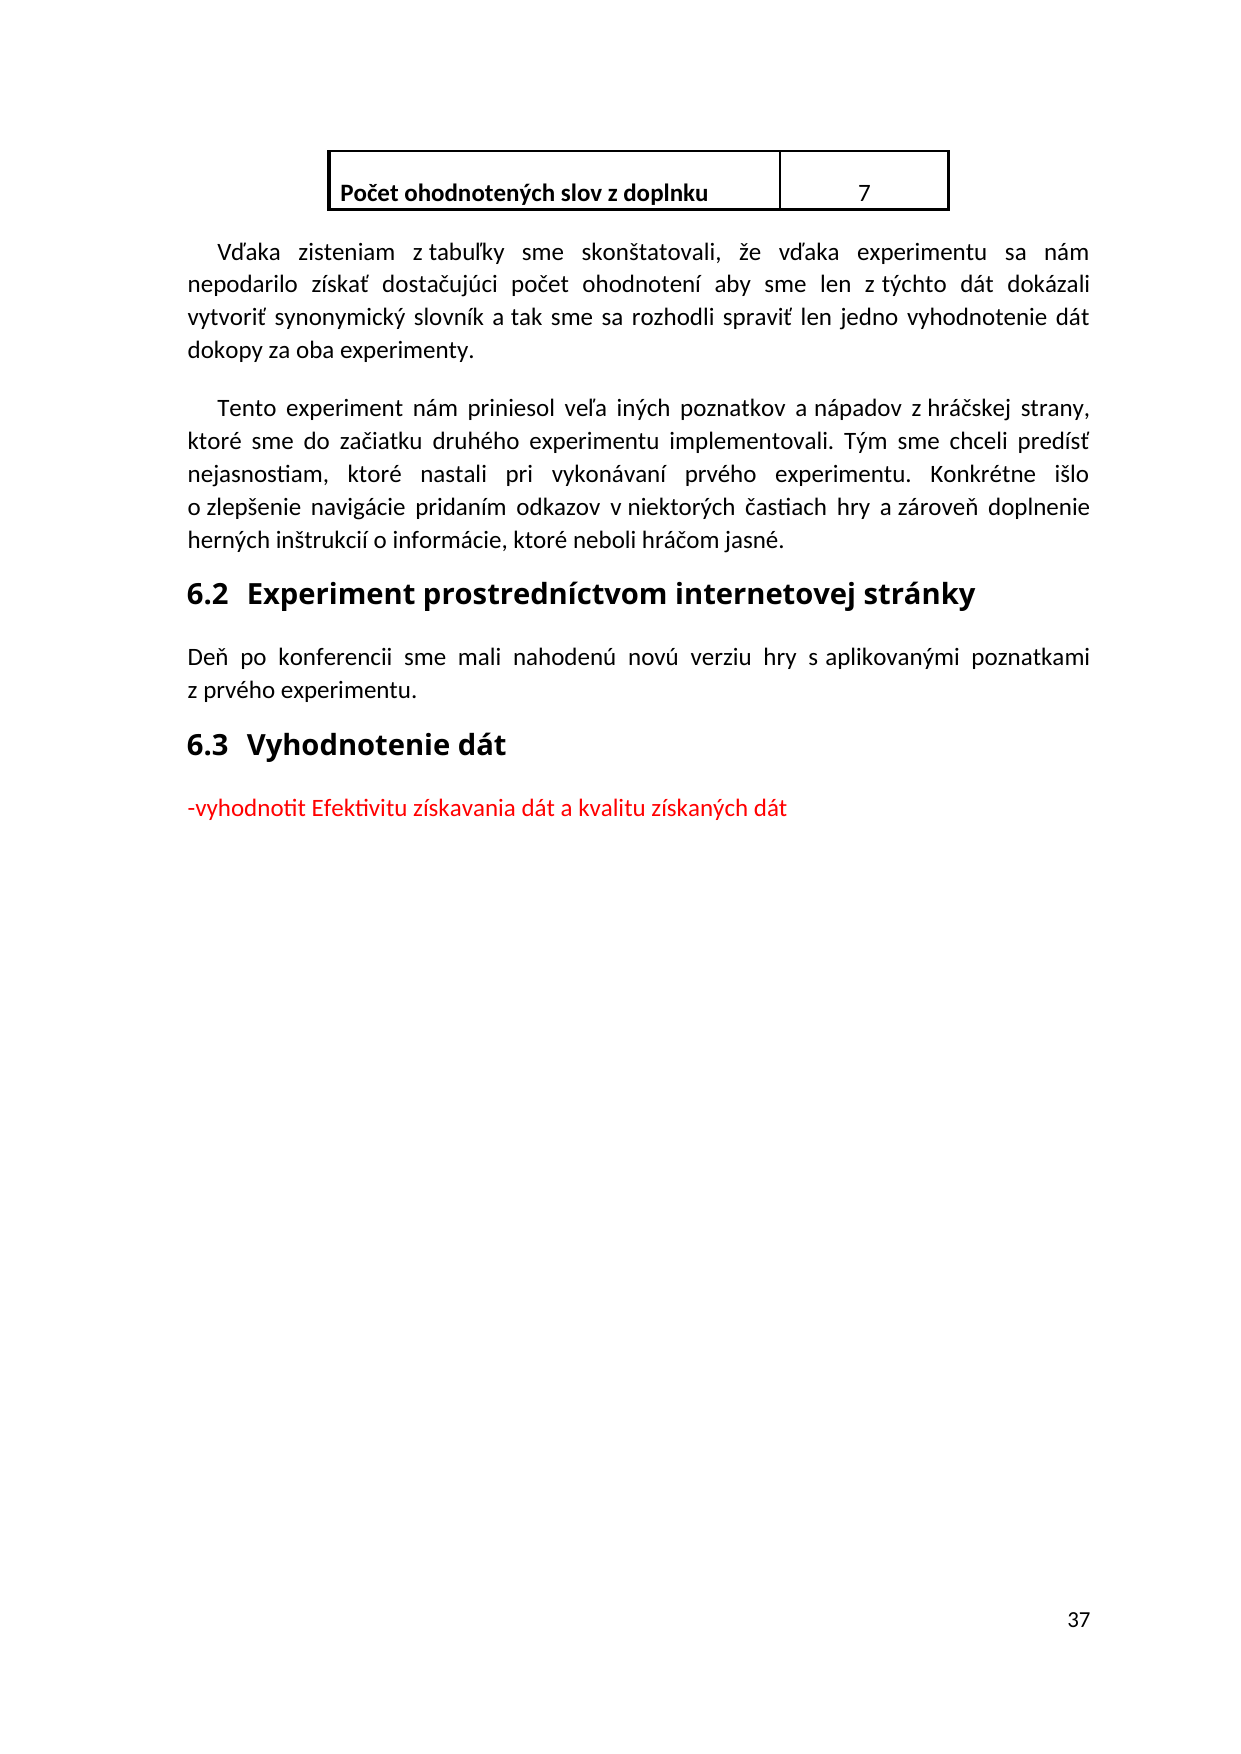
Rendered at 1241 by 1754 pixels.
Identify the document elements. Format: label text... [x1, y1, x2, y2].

text Vďaka zisteniam z tabuľky sme skonštatovali, že vďaka experimentu sa nám nepodarilo získať dostačujúci počet ohodnotení aby sme len z týchto dát dokázali vytvoriť synonymický slovník a tak sme sa rozhodli spraviť len jedno vyhodnotenie dát dokopy za oba experimenty. [187, 236, 1090, 365]
subtitle Experiment prostredníctvom internetovej stránky [187, 574, 1090, 613]
text Deň po konferencii sme mali nahodenú novú verziu hry s aplikovanými poznatkami z prvého experimentu. [187, 641, 1090, 705]
table_cell 7 [781, 152, 947, 208]
table_cell Počet ohodnotených slov z doplnku [331, 152, 779, 208]
subtitle Vyhodnotenie dát [187, 724, 1090, 764]
text Tento experiment nám priniesol veľa iných poznatkov a nápadov z hráčskej strany, ktoré sme do začiatku druhého experimentu implementovali. Tým sme chceli predísť nejasnostiam, ktoré nastali pri vykonávaní prvého experimentu. Konkrétne išlo o zlepšenie navigácie pridaním odkazov v niektorých častiach hry a zároveň doplnenie herných inštrukcií o informácie, ktoré neboli hráčom jasné. [187, 392, 1090, 554]
text -vyhodnotit Efektivitu získavania dát a kvalitu získaných dát [187, 792, 1090, 822]
